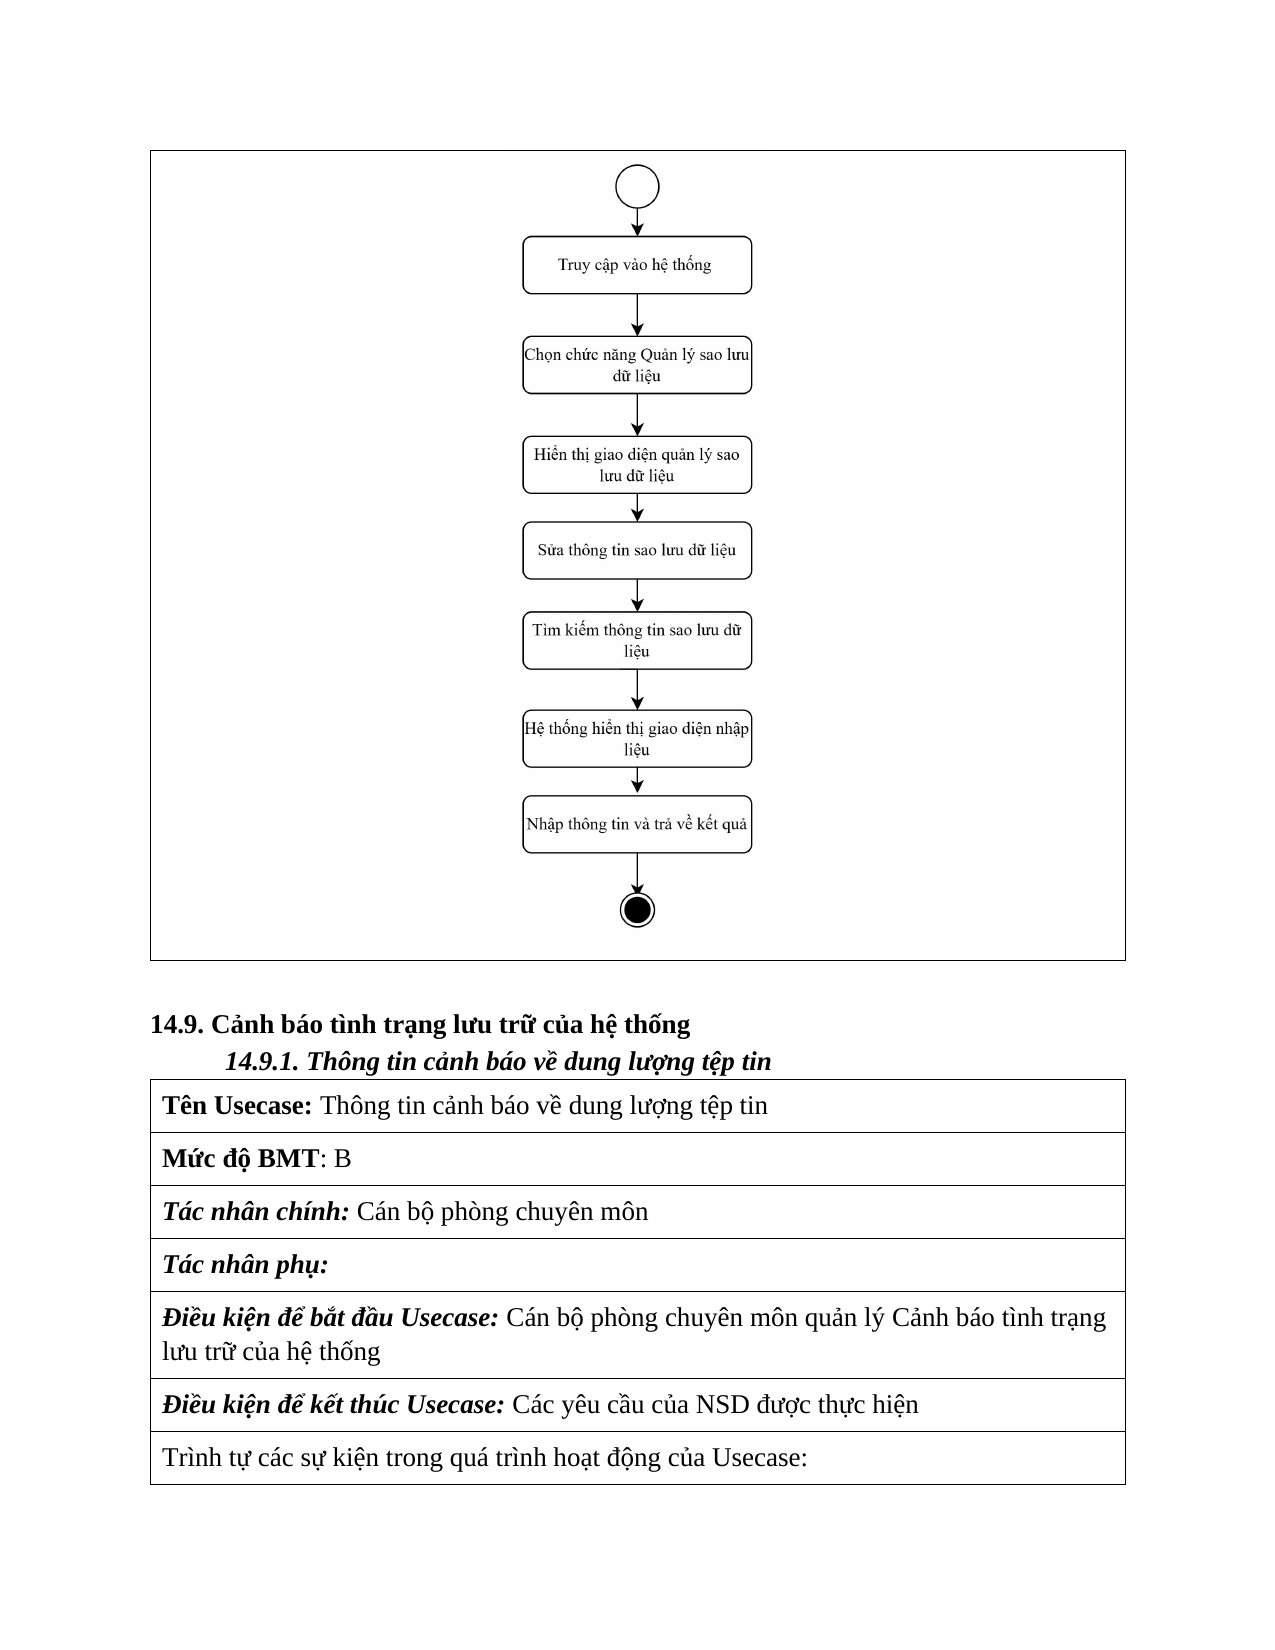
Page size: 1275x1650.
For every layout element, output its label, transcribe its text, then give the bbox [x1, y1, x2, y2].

subtitle 14.9.1. Thông tin cảnh báo về dung lượng tệp tin [225, 1046, 1125, 1077]
table_cell Tác nhân chính: Cán bộ phòng chuyên môn [151, 1186, 1125, 1238]
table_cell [151, 1432, 1125, 1484]
table_cell Sơ đồ hoạt động: [151, 151, 1125, 960]
picture [508, 151, 768, 942]
table_cell Tác nhân phụ: [151, 1239, 1125, 1291]
table_cell Điều kiện để kết thúc Usecase: Các yêu cầu của NSD được thực hiện [151, 1379, 1125, 1431]
table_header Tên Usecase: Thông tin cảnh báo về dung lượng tệp tin [151, 1080, 1125, 1132]
table_cell Điều kiện để bắt đầu Usecase: Cán bộ phòng chuyên môn quản lý Cảnh báo tình trạng lưu trữ của hệ thống [151, 1292, 1125, 1378]
subtitle 14.9. Cảnh báo tình trạng lưu trữ của hệ thống [150, 1008, 1125, 1039]
table_cell Mức độ BMT: B [151, 1133, 1125, 1185]
